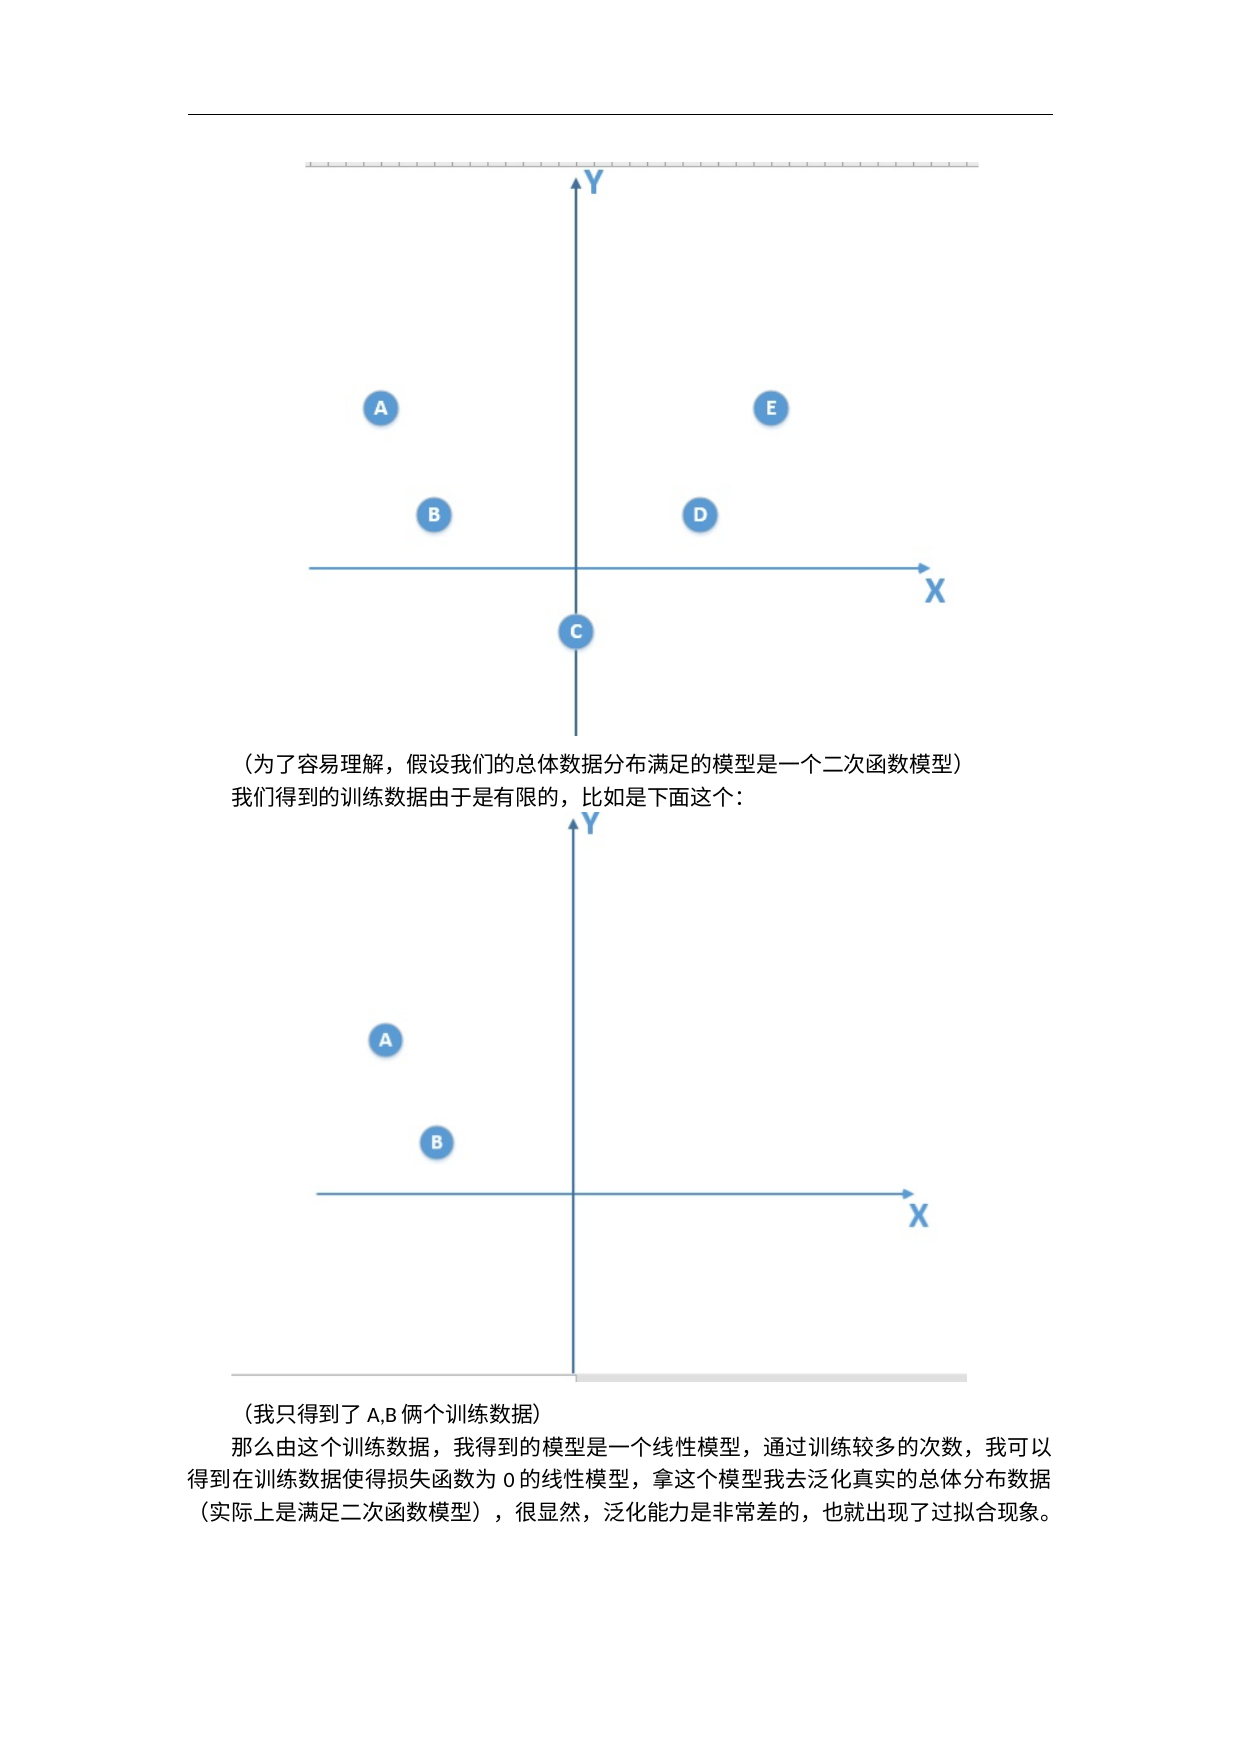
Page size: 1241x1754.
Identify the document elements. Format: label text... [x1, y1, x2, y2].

text 我们得到的训练数据由于是有限的，比如是下面这个： [187, 779, 1053, 812]
text 那么由这个训练数据，我得到的模型是一个线性模型，通过训练较多的次数，我可以得到在训练数据使得损失函数为0的线性模型，拿这个模型我去泛化真实的总体分布数据（实际上是满足二次函数模型），很显然，泛化能力是非常差的，也就出现了过拟合现象。 [187, 1429, 1053, 1527]
text （我只得到了A,B俩个训练数据） [187, 1397, 1053, 1429]
text （为了容易理解，假设我们的总体数据分布满足的模型是一个二次函数模型） [187, 747, 1053, 779]
picture [305, 162, 979, 736]
picture [231, 812, 967, 1382]
